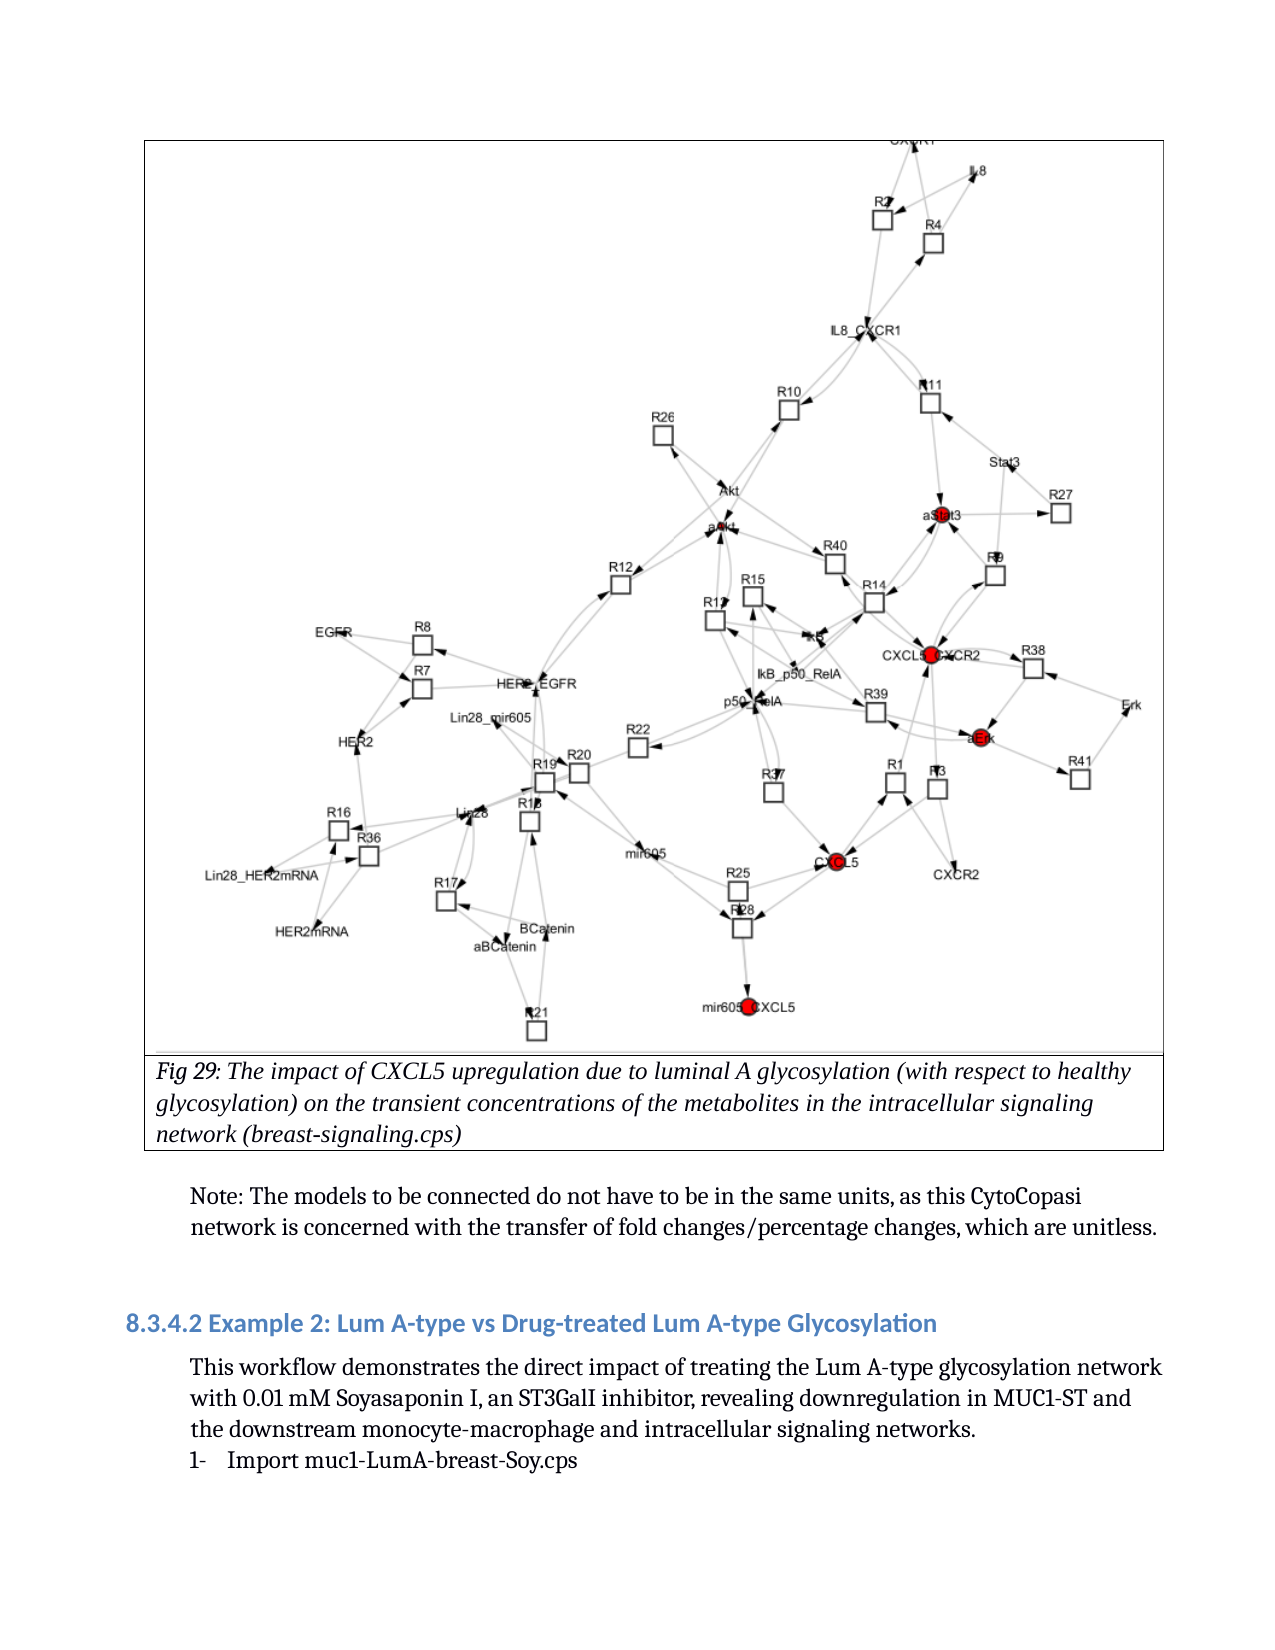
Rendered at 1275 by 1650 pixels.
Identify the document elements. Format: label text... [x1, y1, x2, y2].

picture [155, 141, 1164, 1053]
table_cell Fig 29: The impact of CXCL5 upregulation due to luminal A glycosylation (with respect to healthy glycosylation) on the transient concentrations of the metabolites in the intracellular signaling network (breast-signaling.cps) [145, 1056, 1163, 1150]
text This workflow demonstrates the direct impact of treating the Lum A-type glycosylation network with 0.01 mM Soyasaponin I, an ST3GalI inhibitor, revealing downregulation in MUC1-ST and the downstream monocyte-macrophage and intracellular signaling networks. [189, 1353, 1164, 1443]
subtitle 8.3.4.2 Example 2: Lum A-type vs Drug-treated Lum A-type Glycosylation [126, 1306, 1164, 1339]
table_cell [145, 141, 1163, 1055]
text Note: The models to be connected do not have to be in the same units, as this CytoCopasi network is concerned with the transfer of fold changes/percentage changes, which are unitless. [189, 1182, 1164, 1242]
list Import muc1-LumA-breast-Soy.cps [189, 1446, 1164, 1474]
